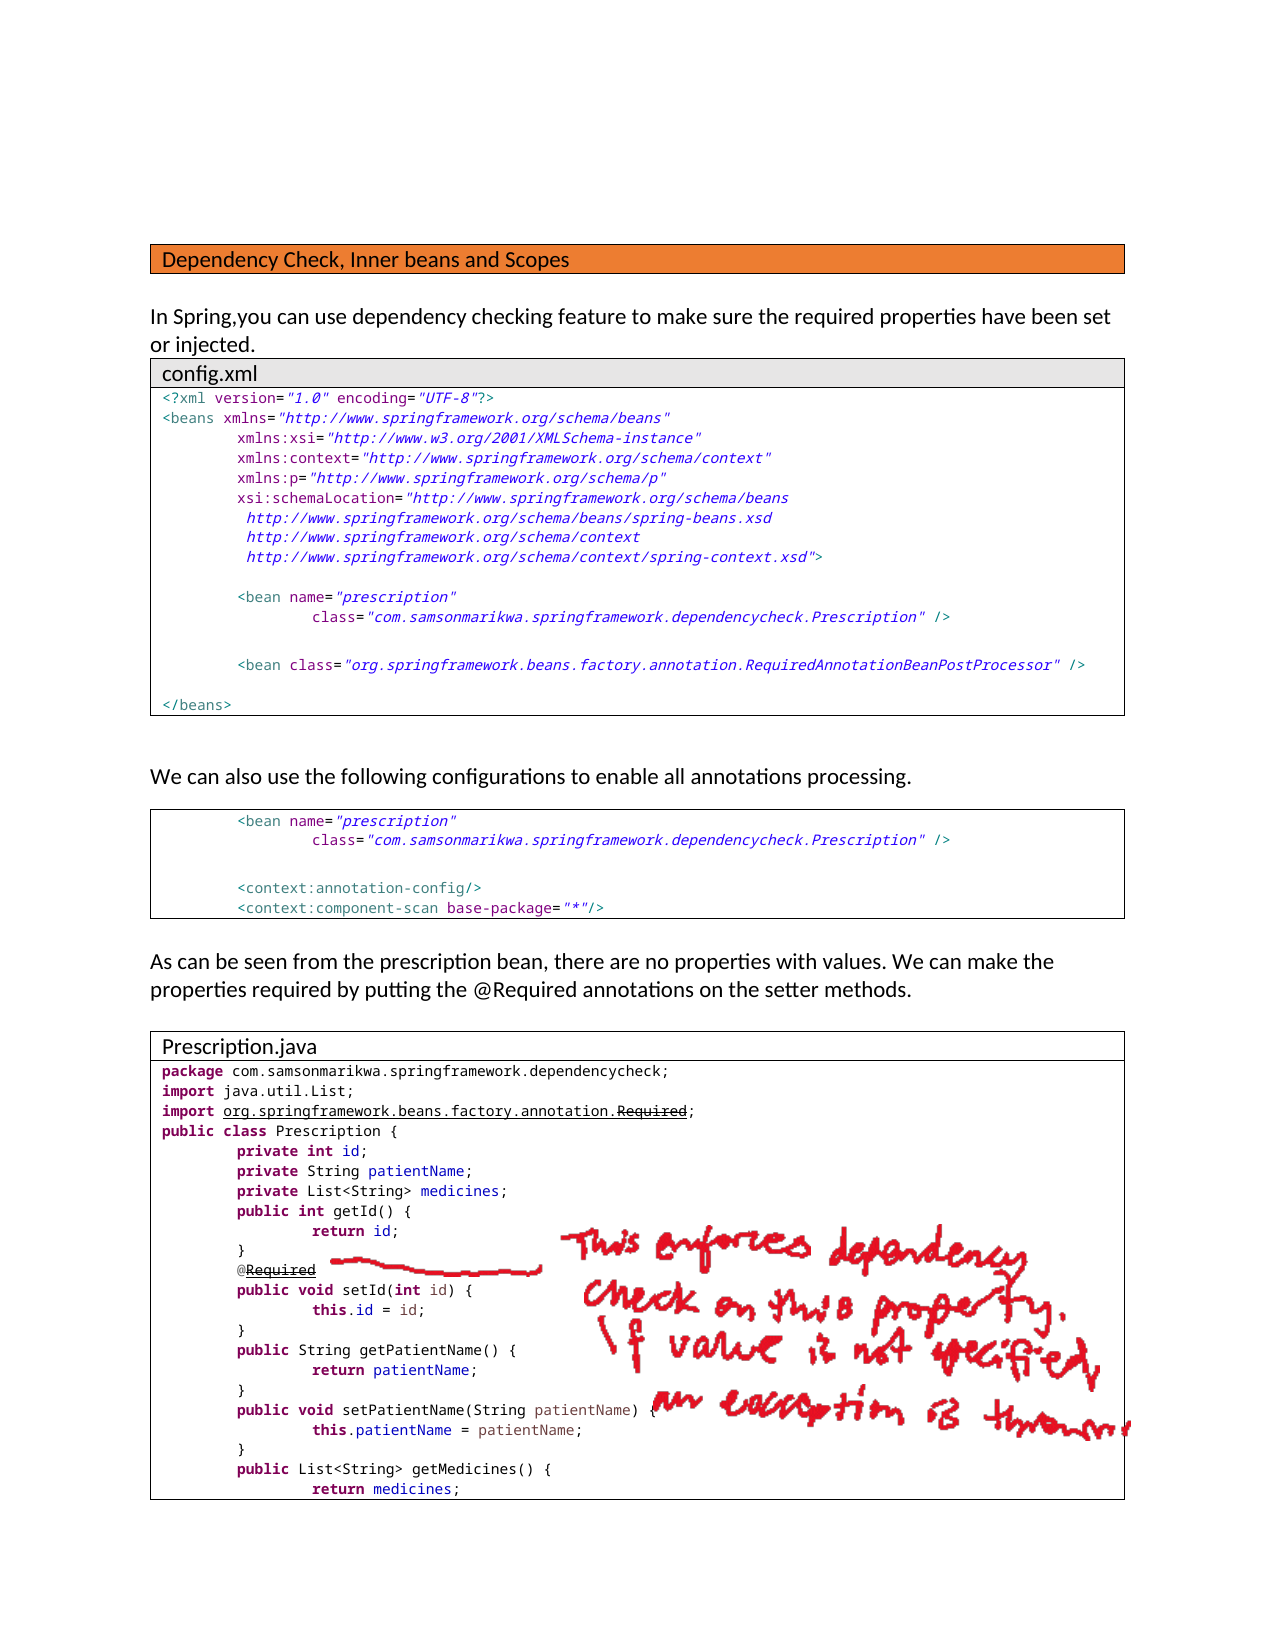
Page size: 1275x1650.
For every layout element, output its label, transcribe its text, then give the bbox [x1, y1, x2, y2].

table_header <bean name="prescription" class="com.samsonmarikwa.springframework.dependencycheck.Prescription" /> <context:annotation-config/> <context:component-scan base-package="*"/> [151, 810, 1124, 918]
picture [330, 1224, 1131, 1441]
table_header Dependency Check, Inner beans and Scopes [151, 245, 1124, 273]
table_cell <?xml version="1.0" encoding="UTF-8"?> <beans xmlns="http://www.springframework.org/schema/beans" xmlns:xsi="http://www.w3.org/2001/XMLSchema-instance" xmlns:context="http://www.springframework.org/schema/context" xmlns:p="http://www.springframework.org/schema/p" xsi:schemaLocation="http://www.springframework.org/schema/beans http://www.springframework.org/schema/beans/spring-beans.xsd http://www.springframework.org/schema/context http://www.springframework.org/schema/context/spring-context.xsd"> <bean name="prescription" class="com.samsonmarikwa.springframework.dependencycheck.Prescription" /> <bean class="org.springframework.beans.factory.annotation.RequiredAnnotationBeanPostProcessor" /> </beans> [151, 388, 1124, 714]
table_header config.xml [151, 359, 1124, 387]
text In Spring,you can use dependency checking feature to make sure the required properties have been set or injected. [256, 302, 1125, 358]
table_header Prescription.java [151, 1032, 1124, 1060]
text We can also use the following configurations to enable all annotations processing. [150, 762, 1125, 790]
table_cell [151, 1061, 1124, 1499]
text As can be seen from the prescription bean, there are no properties with values. We can make the properties required by putting the @Required annotations on the setter methods. [150, 947, 1125, 1003]
